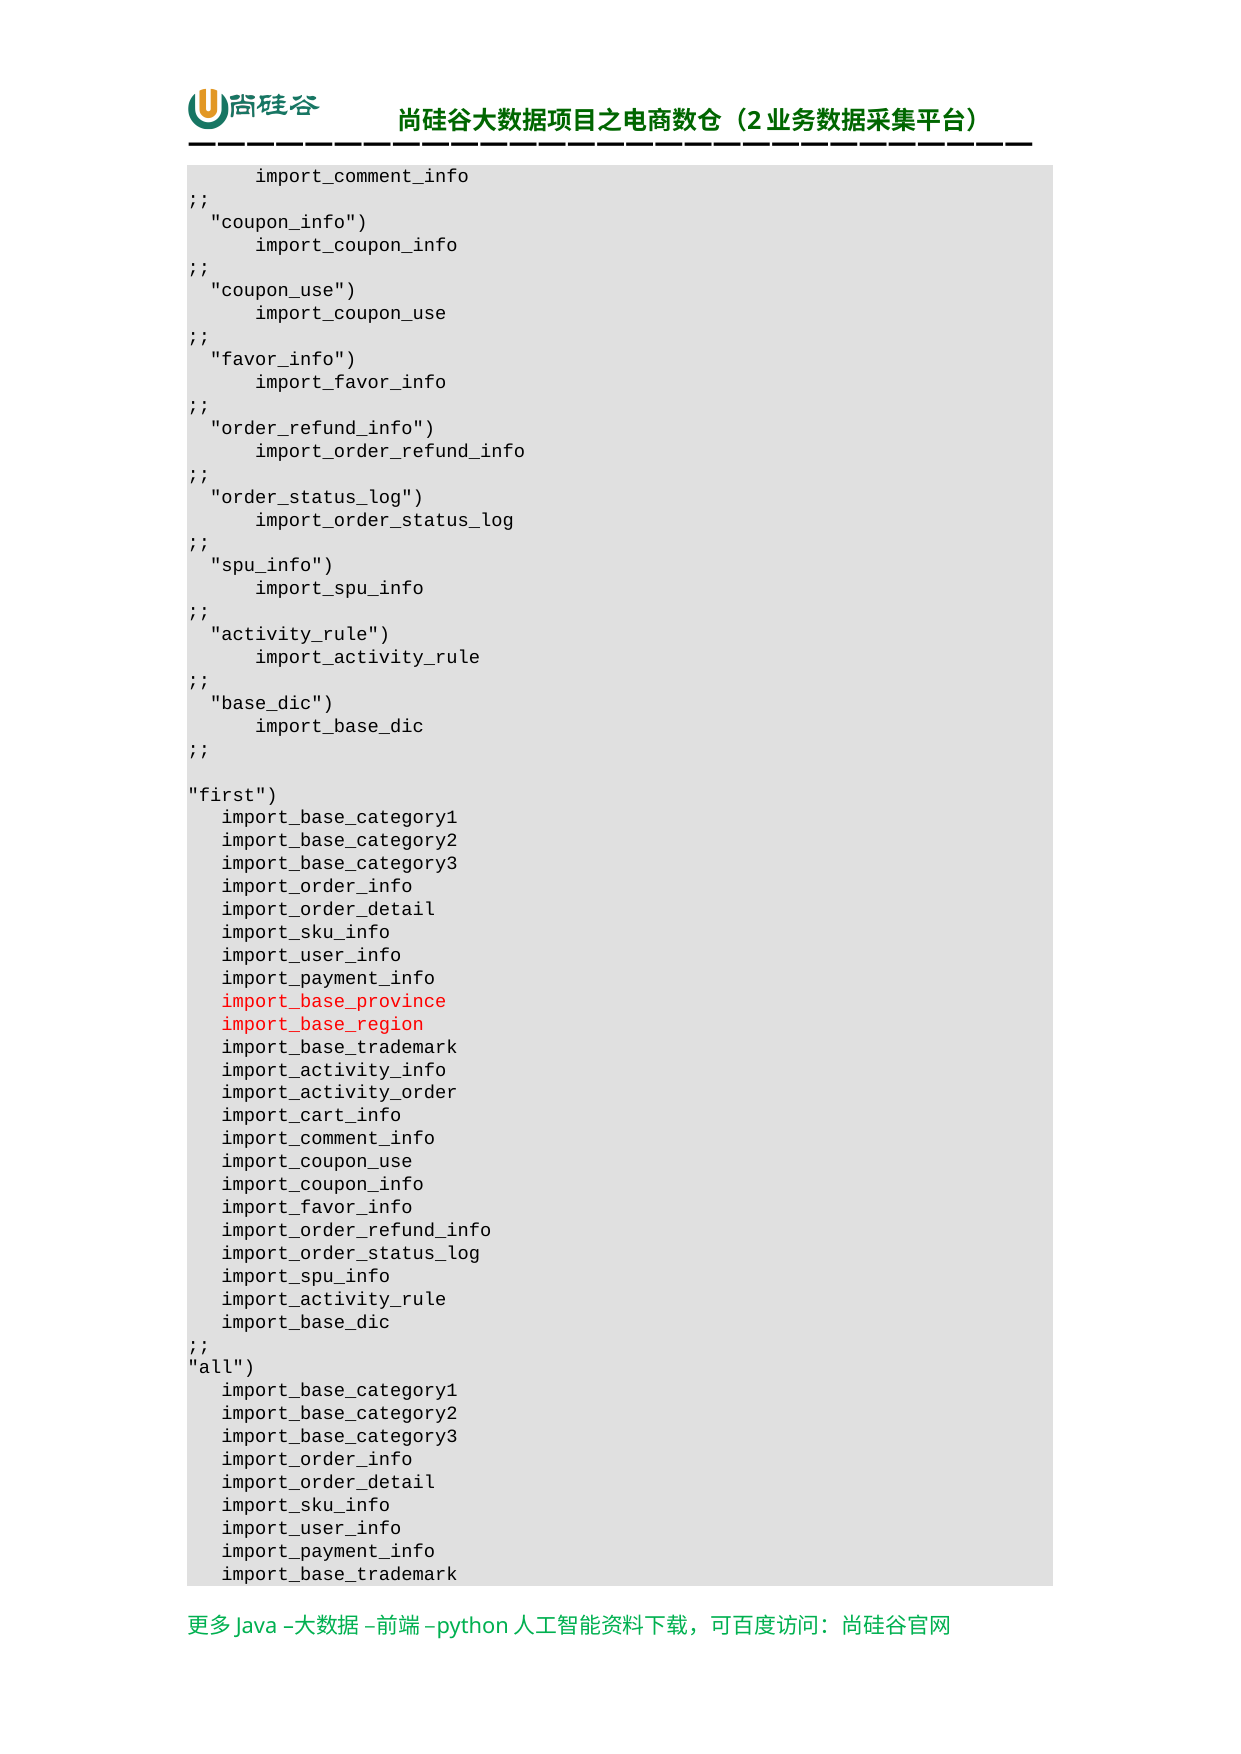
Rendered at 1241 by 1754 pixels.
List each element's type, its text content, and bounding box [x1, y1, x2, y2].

text import_activity_info [187, 1059, 1053, 1082]
text import_order_status_log [187, 1242, 1053, 1265]
text import_payment_info [187, 967, 1053, 990]
text import_base_province [187, 990, 1053, 1013]
text import_base_category1 [187, 1379, 1053, 1402]
text "first") [187, 784, 1053, 807]
text import_order_refund_info [187, 440, 1053, 463]
text ;; [187, 257, 1053, 279]
text import_cart_info [187, 1104, 1053, 1127]
text import_comment_info [187, 1127, 1053, 1150]
text import_base_category3 [187, 852, 1053, 875]
text import_base_trademark [187, 1036, 1053, 1059]
picture [187, 88, 321, 130]
text import_activity_rule [187, 646, 1053, 669]
text "coupon_info") [187, 211, 1053, 234]
text import_order_detail [187, 1471, 1053, 1494]
text "activity_rule") [187, 623, 1053, 646]
text import_order_info [187, 1448, 1053, 1471]
text import_base_category3 [187, 1425, 1053, 1448]
text "coupon_use") [187, 279, 1053, 302]
text import_sku_info [187, 1494, 1053, 1517]
text import_spu_info [187, 577, 1053, 600]
text ;; [187, 669, 1053, 692]
text ;; [187, 1334, 1053, 1357]
text ;; [187, 463, 1053, 486]
text import_base_category2 [187, 829, 1053, 852]
text import_order_status_log [187, 509, 1053, 532]
text "all") [187, 1357, 1053, 1379]
text "order_status_log") [187, 486, 1053, 509]
text import_coupon_info [187, 1173, 1053, 1196]
text import_sku_info [187, 921, 1053, 944]
text import_base_dic [187, 715, 1053, 738]
text import_base_category2 [187, 1402, 1053, 1425]
text ;; [187, 325, 1053, 348]
text import_base_category1 [187, 807, 1053, 829]
text ;; [187, 600, 1053, 623]
text ;; [187, 188, 1053, 211]
text ;; [187, 394, 1053, 417]
text ;; [187, 532, 1053, 554]
text import_coupon_use [187, 1150, 1053, 1173]
text import_activity_order [187, 1082, 1053, 1104]
text import_activity_rule [187, 1288, 1053, 1311]
text "favor_info") [187, 348, 1053, 371]
text import_coupon_use [187, 302, 1053, 325]
text import_base_trademark [187, 1563, 1053, 1586]
text import_order_refund_info [187, 1219, 1053, 1242]
text "spu_info") [187, 554, 1053, 577]
text "order_refund_info") [187, 417, 1053, 440]
text import_comment_info [187, 165, 1053, 188]
text import_order_detail [187, 898, 1053, 921]
text import_coupon_info [187, 234, 1053, 257]
text import_base_region [187, 1013, 1053, 1036]
text "base_dic") [187, 692, 1053, 715]
text import_user_info [187, 944, 1053, 967]
text import_user_info [187, 1517, 1053, 1540]
text import_favor_info [187, 1196, 1053, 1219]
text import_order_info [187, 875, 1053, 898]
text import_base_dic [187, 1311, 1053, 1334]
text ;; [187, 738, 1053, 761]
text import_favor_info [187, 371, 1053, 394]
text import_spu_info [187, 1265, 1053, 1288]
text import_payment_info [187, 1540, 1053, 1563]
